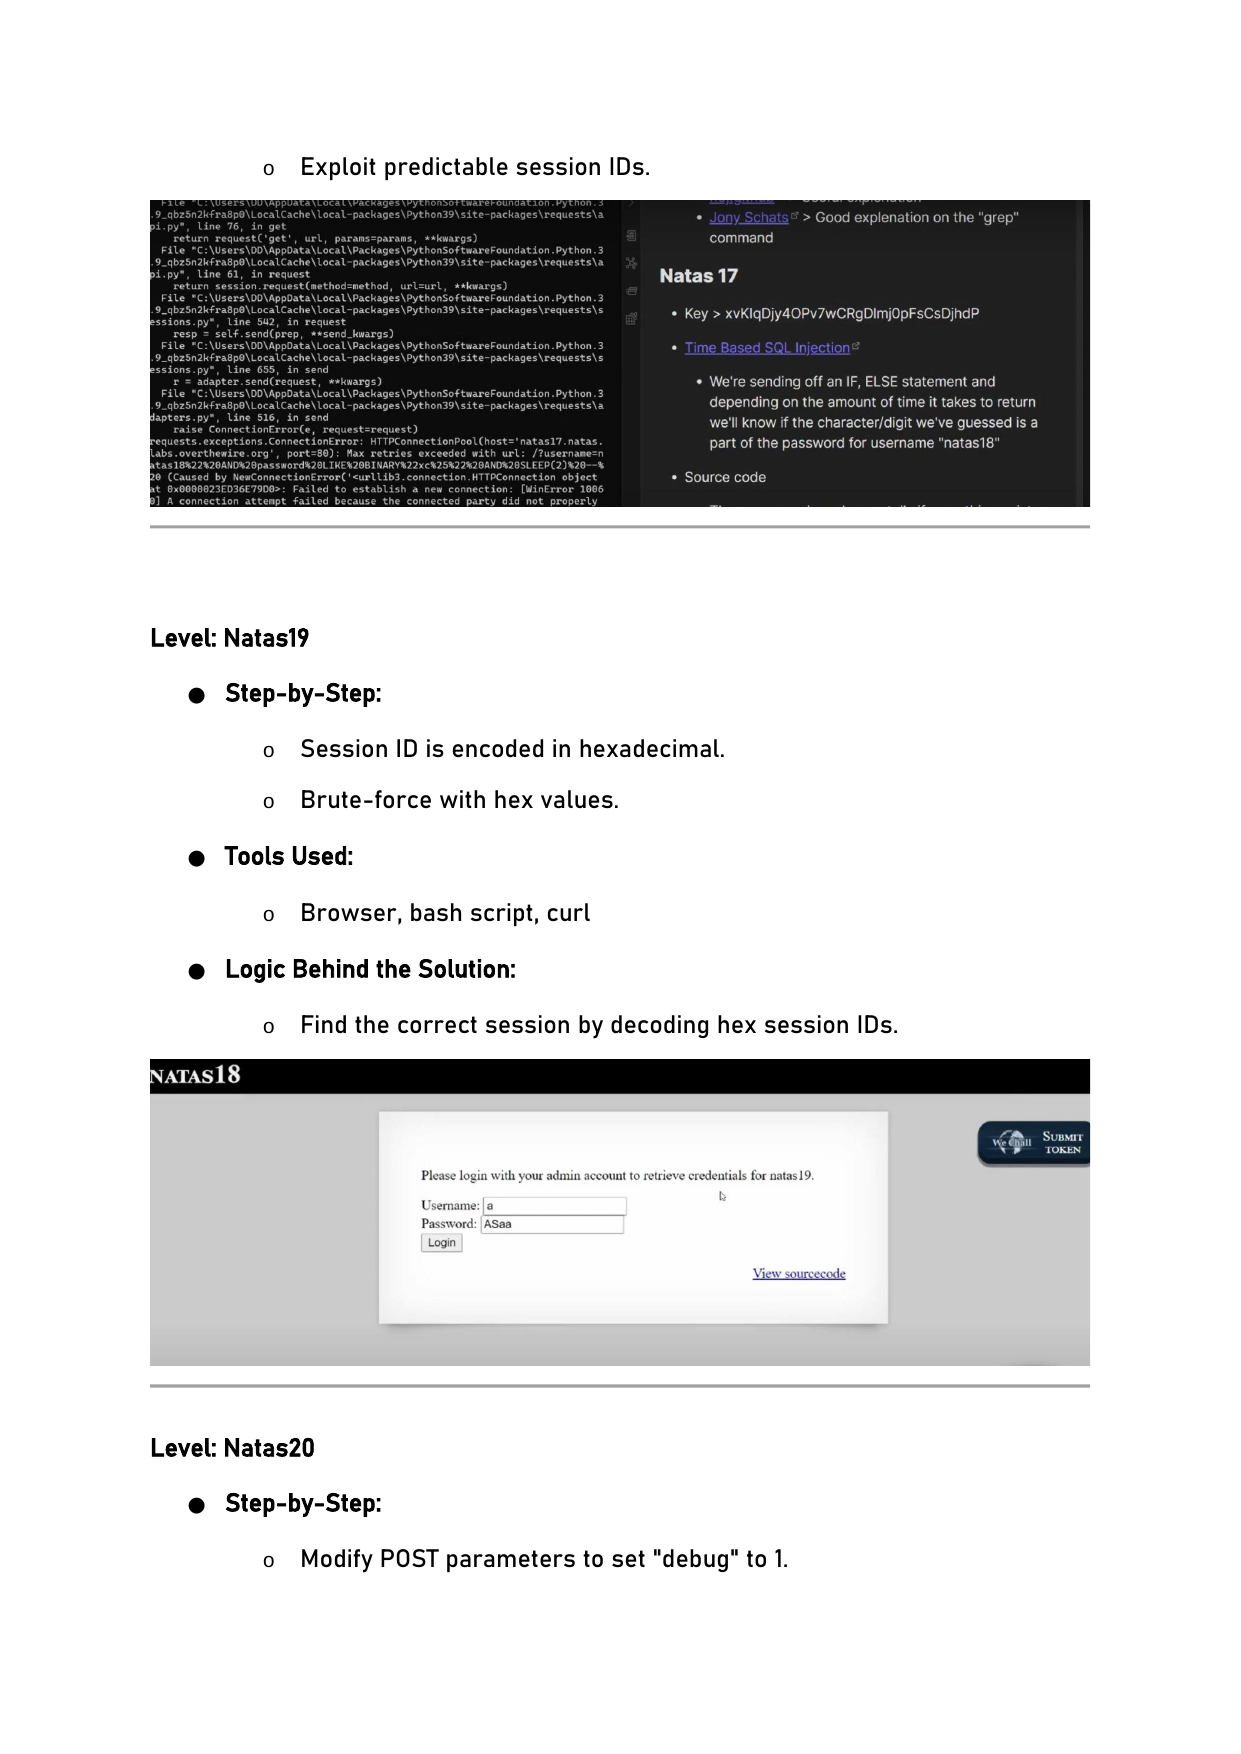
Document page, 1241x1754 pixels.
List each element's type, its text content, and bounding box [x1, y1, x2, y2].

list Exploit predictable session IDs. [262, 150, 1090, 181]
list Tools Used: [187, 833, 1090, 876]
picture [150, 1059, 1091, 1366]
list Browser, bash script, curl [262, 896, 1090, 927]
text Level: Natas19 [150, 621, 1090, 651]
list Session ID is encoded in hexadecimal. [262, 733, 1090, 764]
list Modify POST parameters to set "debug" to 1. [262, 1543, 1090, 1574]
list Find the correct session by decoding hex session IDs. [262, 1009, 1090, 1040]
list Brute-force with hex values. [262, 783, 1090, 814]
list Step-by-Step: [187, 1480, 1090, 1523]
list Logic Behind the Solution: [187, 946, 1090, 989]
list Step-by-Step: [187, 670, 1090, 713]
picture [150, 200, 1091, 507]
text Level: Natas20 [150, 1431, 1090, 1461]
